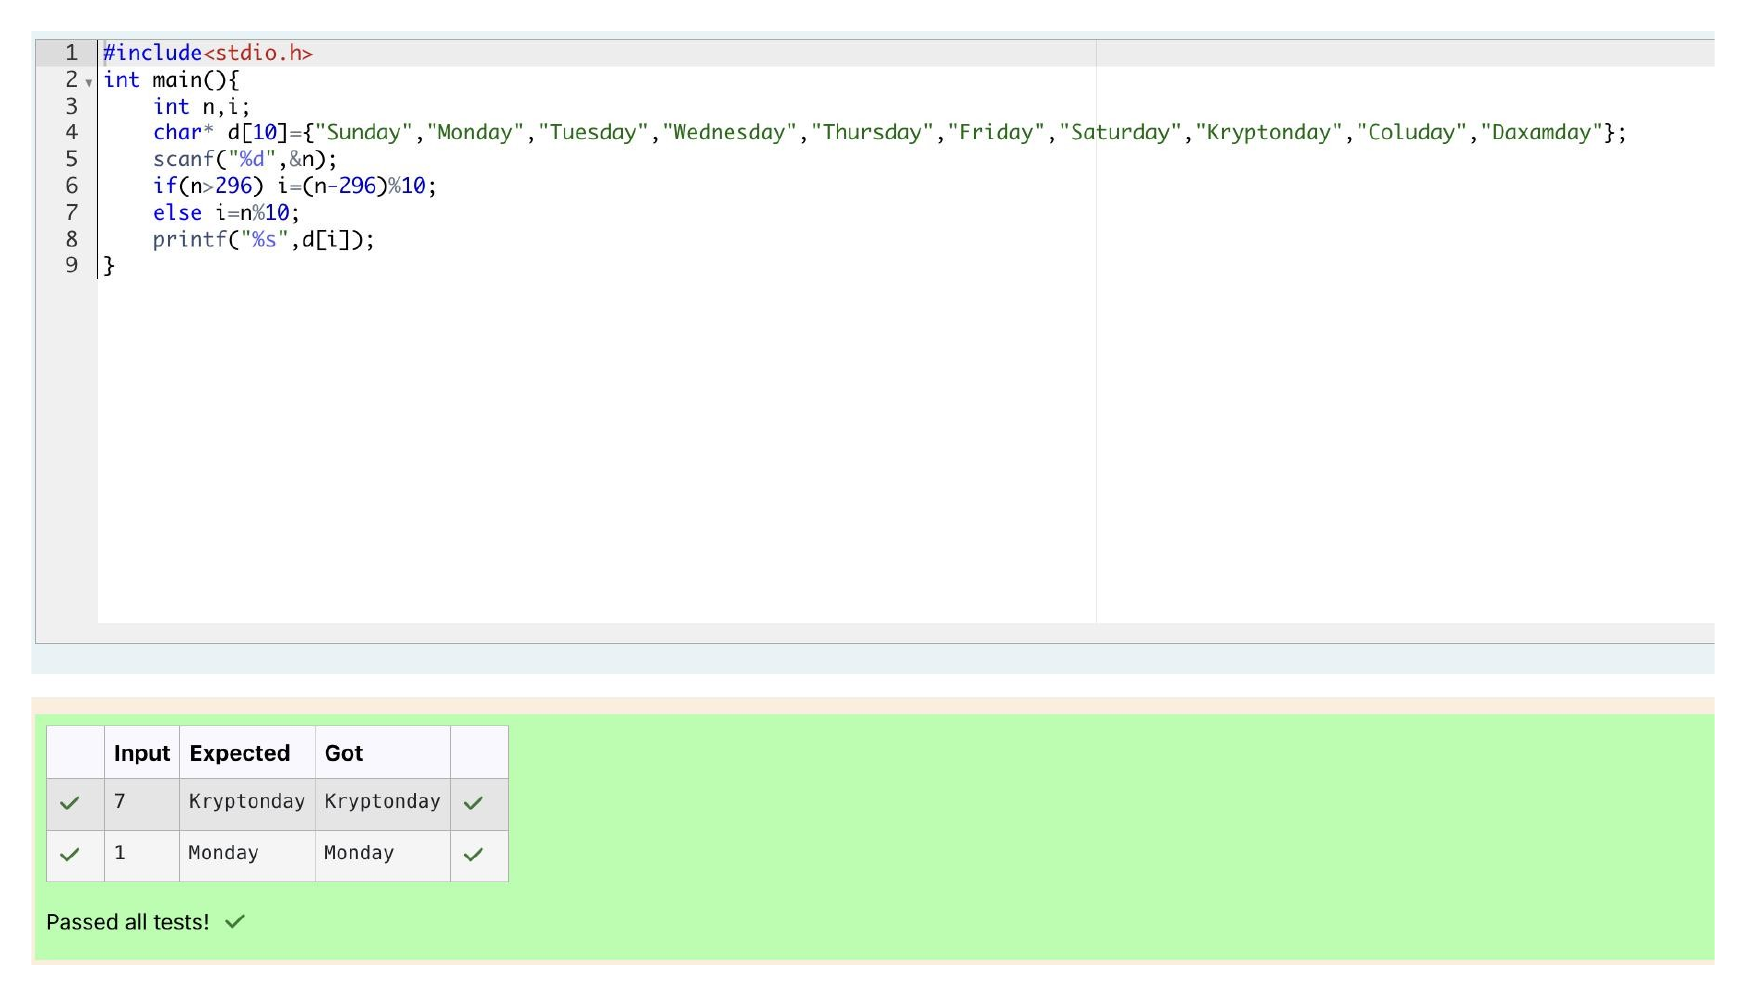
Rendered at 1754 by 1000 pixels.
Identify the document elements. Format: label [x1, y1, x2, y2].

picture [31, 31, 1715, 965]
